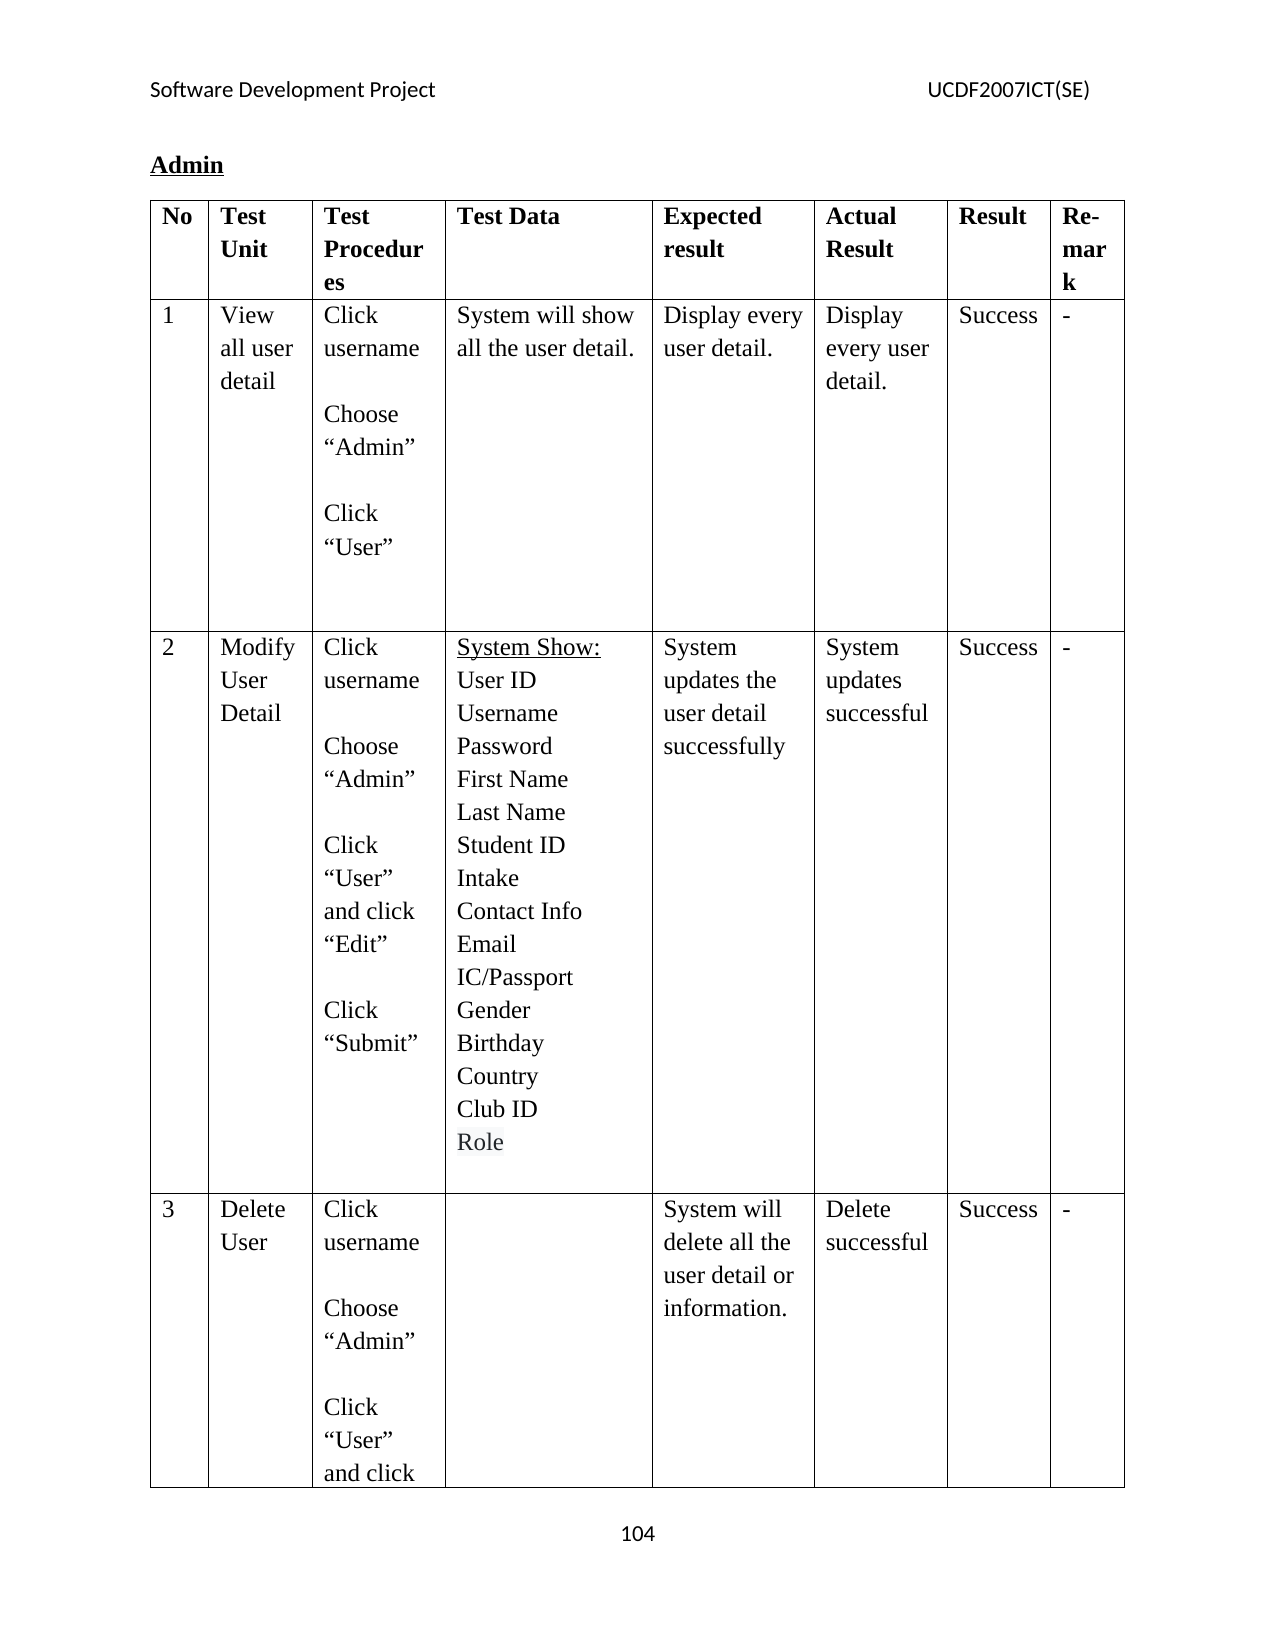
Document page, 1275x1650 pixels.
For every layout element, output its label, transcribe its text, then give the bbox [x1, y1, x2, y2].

table_header Actual Result [815, 201, 947, 299]
table_cell System Show: User ID Username Password First Name Last Name Student ID Intake Contact Info Email IC/Passport Gender Birthday Country Club ID Role [446, 632, 652, 1193]
table_cell 3 [151, 1194, 208, 1487]
table_header Test Unit [209, 201, 312, 299]
table_header Result [948, 201, 1050, 299]
table_cell System will show all the user detail. [446, 300, 652, 631]
table_cell Click username Choose “Admin” Click “User” [313, 300, 445, 631]
table_cell Success [948, 1194, 1050, 1487]
table_header Test Data [446, 201, 652, 299]
table_header Re- mark [1051, 201, 1124, 299]
table_cell - [1051, 632, 1124, 1193]
table_cell Success [948, 300, 1050, 631]
table_header Test Procedures [313, 201, 445, 299]
table_cell - [1051, 1194, 1124, 1487]
table_cell - [1051, 300, 1124, 631]
table_cell Success [948, 632, 1050, 1193]
table_header Expected result [653, 201, 814, 299]
table_cell [446, 1194, 652, 1487]
table_cell Delete User [209, 1194, 312, 1487]
table_cell Display every user detail. [815, 300, 947, 631]
table_cell System updates successful [815, 632, 947, 1193]
table_cell Display every user detail. [653, 300, 814, 631]
table_header No [151, 201, 208, 299]
table_cell 1 [151, 300, 208, 631]
table_cell Click username Choose “Admin” Click “User” and click “Edit” Click “Submit” [313, 632, 445, 1193]
table_cell System updates the user detail successfully [653, 632, 814, 1193]
table_cell Delete successful [815, 1194, 947, 1487]
table_cell View all user detail [209, 300, 312, 631]
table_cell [653, 1194, 814, 1487]
table_cell Modify User Detail [209, 632, 312, 1193]
text Admin [150, 150, 1125, 179]
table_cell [313, 1194, 445, 1487]
table_cell 2 [151, 632, 208, 1193]
